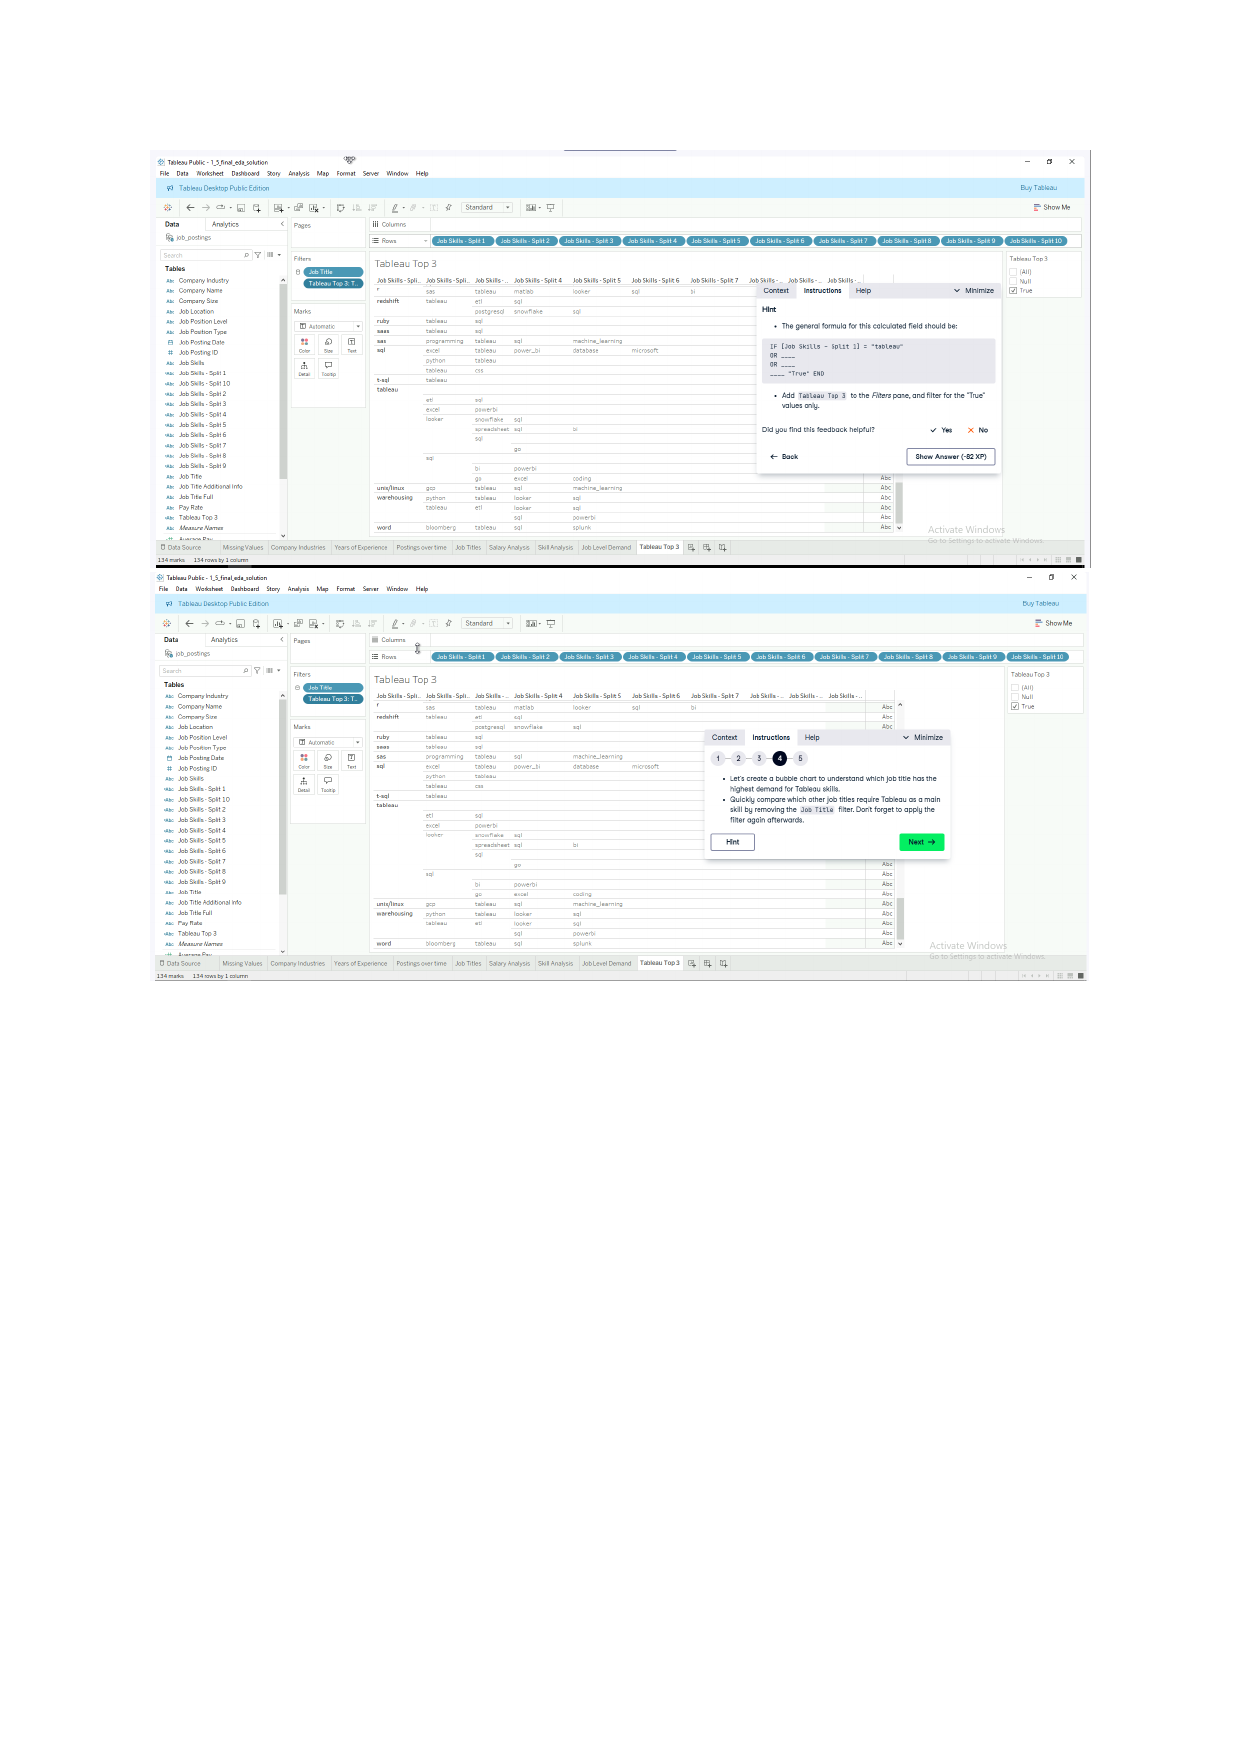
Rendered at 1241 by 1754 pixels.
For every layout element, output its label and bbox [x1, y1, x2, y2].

picture [150, 572, 1089, 981]
picture [150, 150, 1091, 568]
